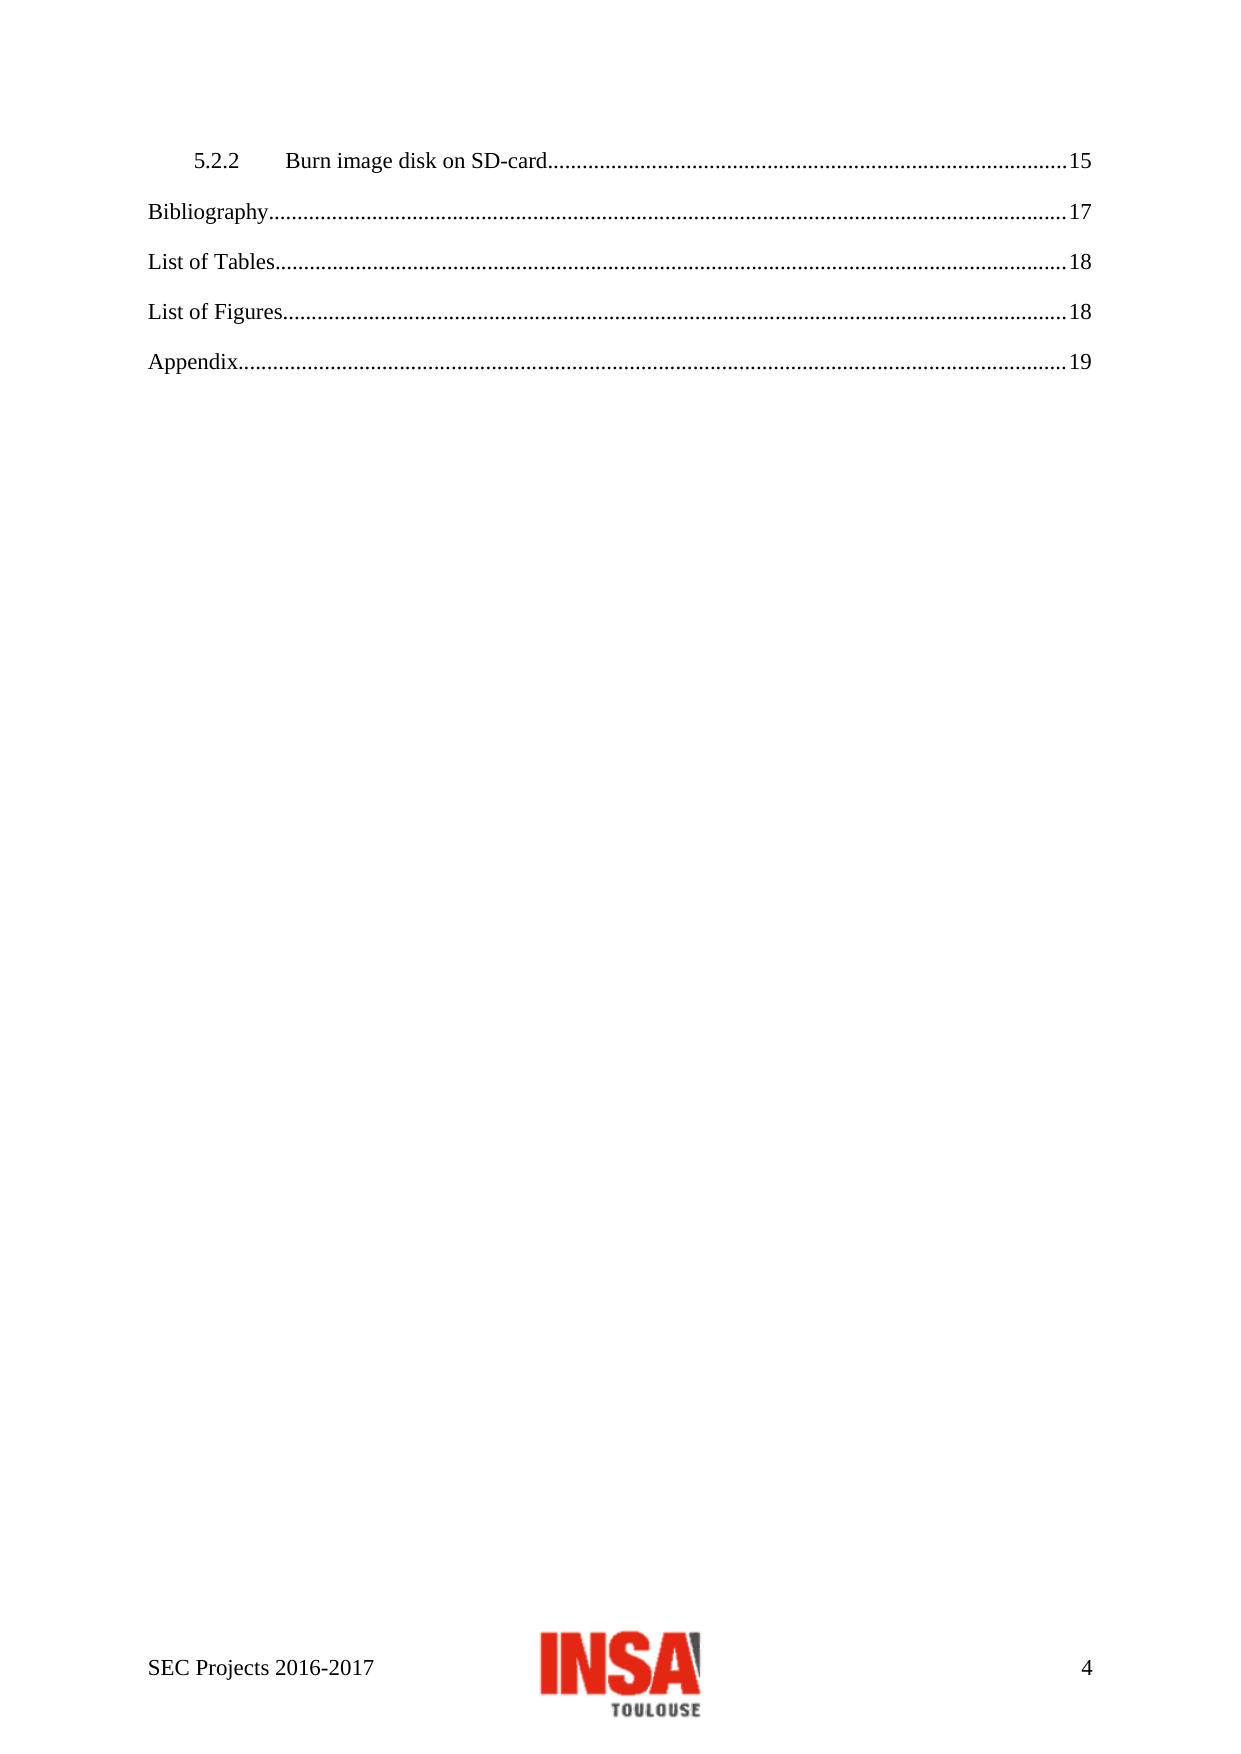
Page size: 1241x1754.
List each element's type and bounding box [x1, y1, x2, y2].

picture [521, 1589, 720, 1754]
